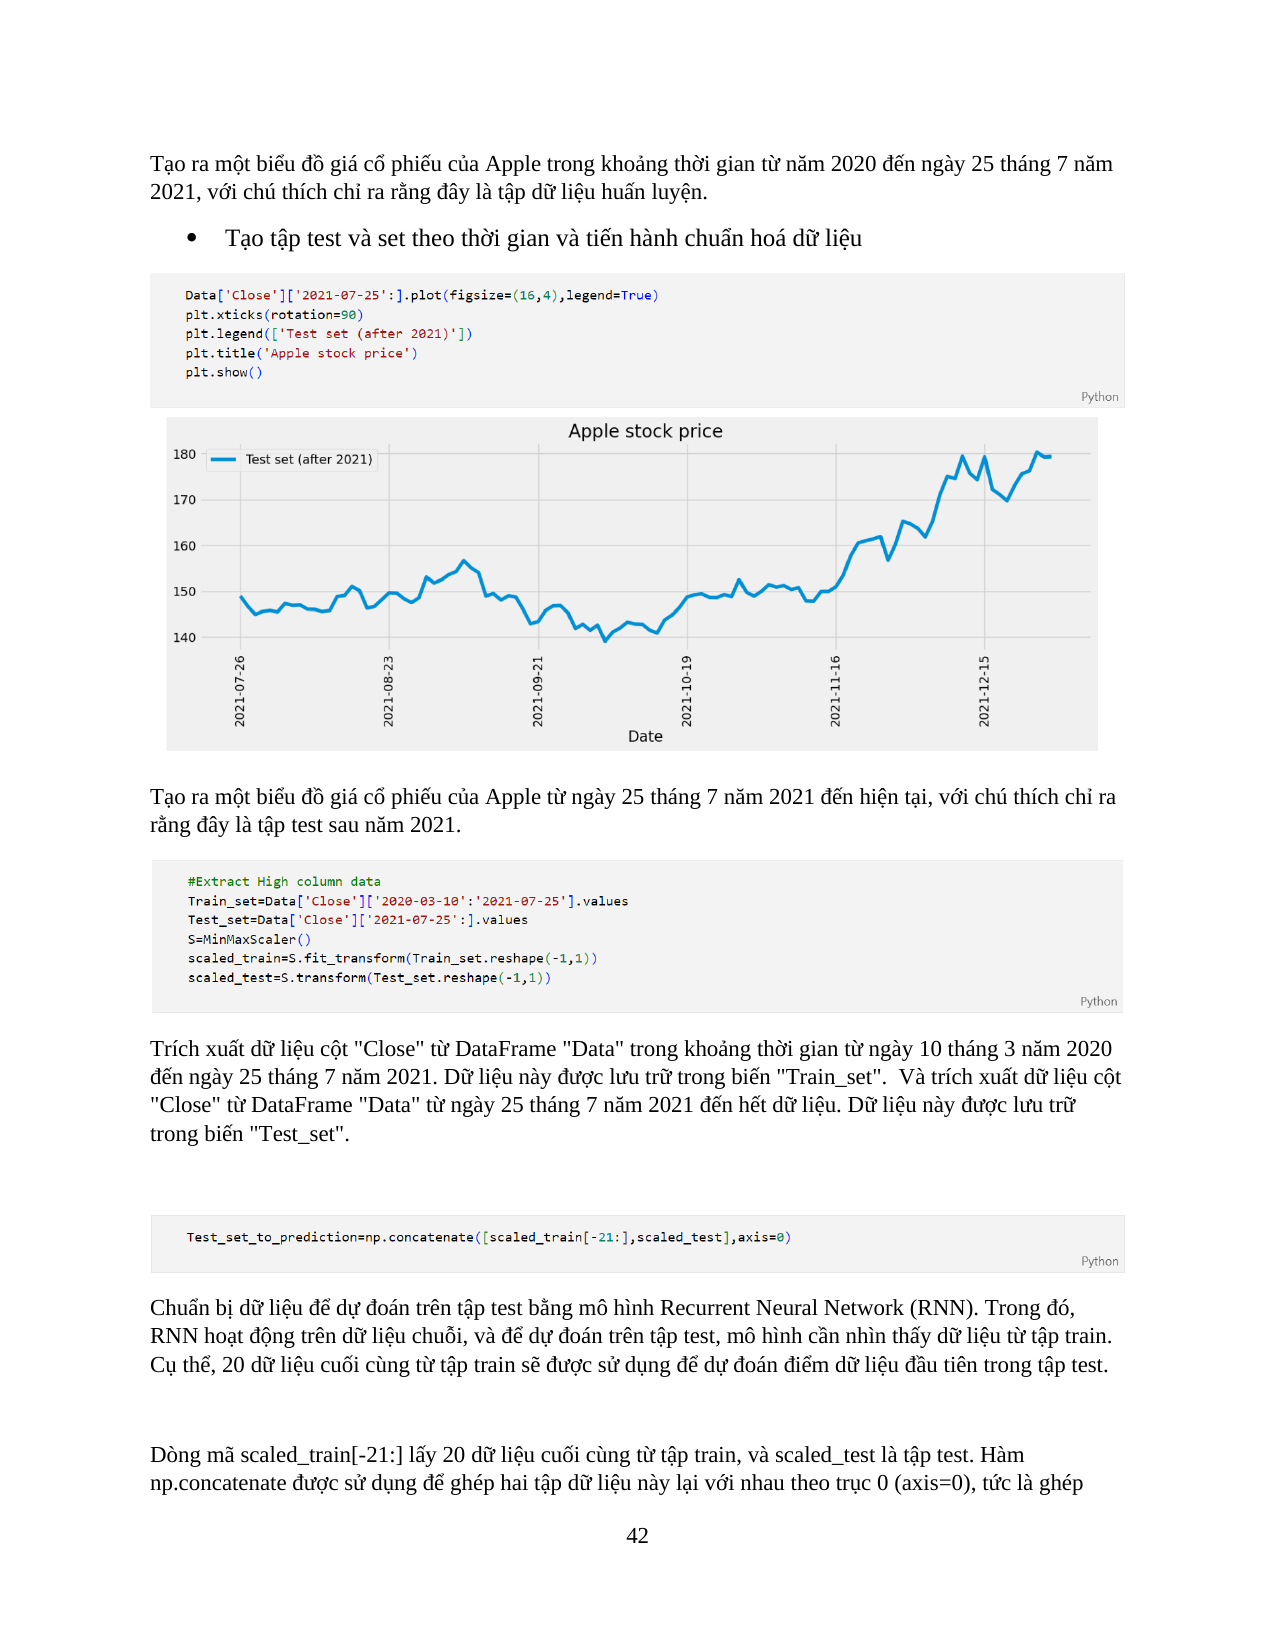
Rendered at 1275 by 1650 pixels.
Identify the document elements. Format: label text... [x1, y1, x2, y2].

text Tạo ra một biểu đồ giá cổ phiếu của Apple trong khoảng thời gian từ năm 2020 đến ngày 25 tháng 7 năm 2021, với chú thích chỉ ra rằng đây là tập dữ liệu huấn luyện. [150, 150, 1125, 205]
picture [150, 271, 1125, 765]
picture [150, 1210, 1125, 1276]
text Chuẩn bị dữ liệu để dự đoán trên tập test bằng mô hình Recurrent Neural Network (RNN). Trong đó, RNN hoạt động trên dữ liệu chuỗi, và để dự đoán trên tập test, mô hình cần nhìn thấy dữ liệu từ tập train. Cụ thể, 20 dữ liệu cuối cùng từ tập train sẽ được sử dụng để dự đoán điểm dữ liệu đầu tiên trong tập test. [150, 1294, 1125, 1377]
picture [150, 856, 1125, 1016]
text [150, 1441, 1125, 1496]
text Trích xuất dữ liệu cột "Close" từ DataFrame "Data" trong khoảng thời gian từ ngày 10 tháng 3 năm 2020 đến ngày 25 tháng 7 năm 2021. Dữ liệu này được lưu trữ trong biến "Train_set". Và trích xuất dữ liệu cột "Close" từ DataFrame "Data" từ ngày 25 tháng 7 năm 2021 đến hết dữ liệu. Dữ liệu này được lưu trữ trong biến "Test_set". [150, 1034, 1125, 1146]
text Tạo ra một biểu đồ giá cổ phiếu của Apple từ ngày 25 tháng 7 năm 2021 đến hiện tại, với chú thích chỉ ra rằng đây là tập test sau năm 2021. [150, 783, 1125, 838]
list Tạo tập test và set theo thời gian và tiến hành chuẩn hoá dữ liệu [187, 223, 1125, 252]
